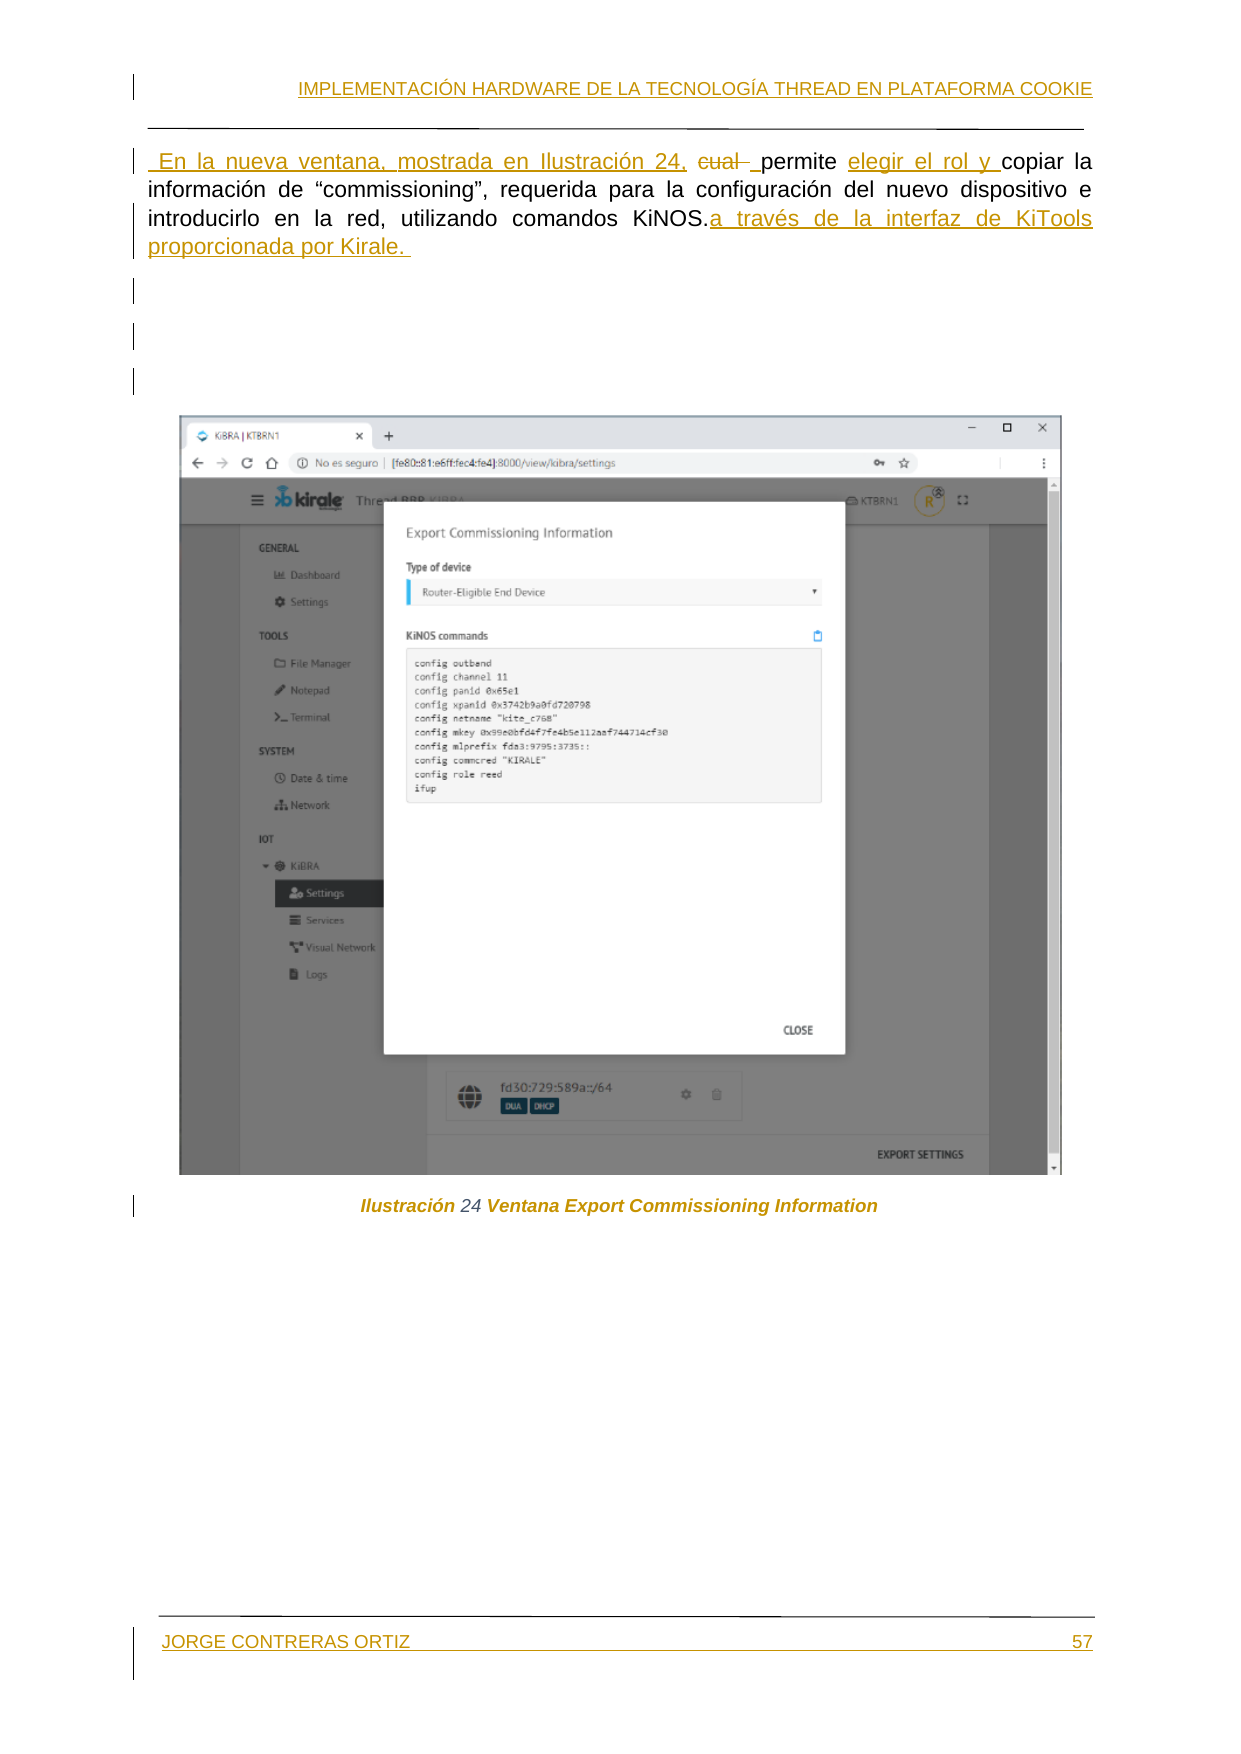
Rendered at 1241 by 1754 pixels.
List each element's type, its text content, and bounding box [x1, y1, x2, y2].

picture [177, 413, 1063, 1175]
text permite copiar la información de “commissioning”, requerida para la configuración del nuevo dispositivo e introducirlo en la red, utilizando comandos KiNOS. [148, 148, 1092, 259]
text Ilustración Ventana Export Commissioning Information [148, 1195, 1092, 1217]
